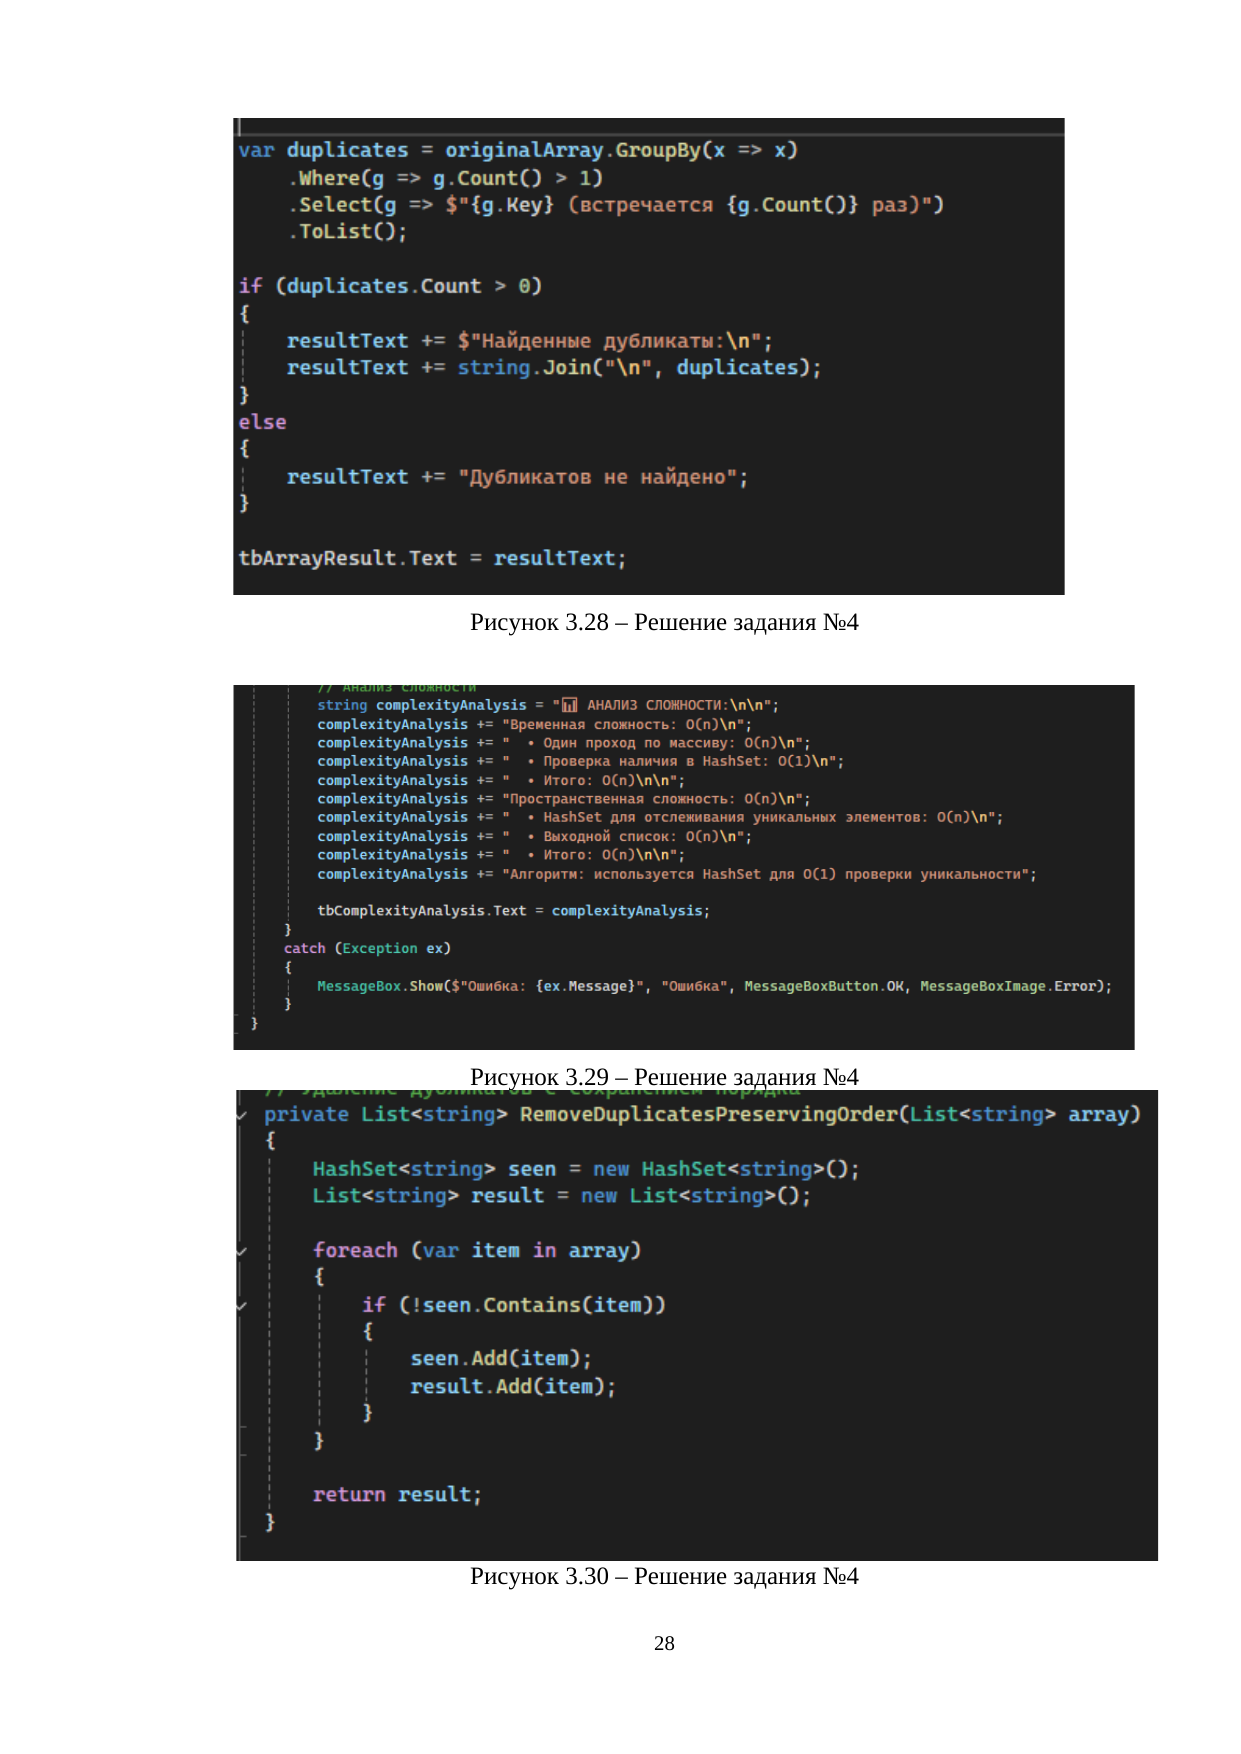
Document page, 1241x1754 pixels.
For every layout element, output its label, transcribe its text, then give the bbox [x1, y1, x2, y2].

picture [233, 118, 1065, 595]
picture [233, 685, 1135, 1050]
picture [236, 1090, 1159, 1561]
text Рисунок 3.30 – Решение задания №4 [177, 1561, 1152, 1590]
text Рисунок 3.28 – Решение задания №4 [177, 607, 1152, 636]
text Рисунок 3.29 – Решение задания №4 [177, 1062, 1152, 1091]
